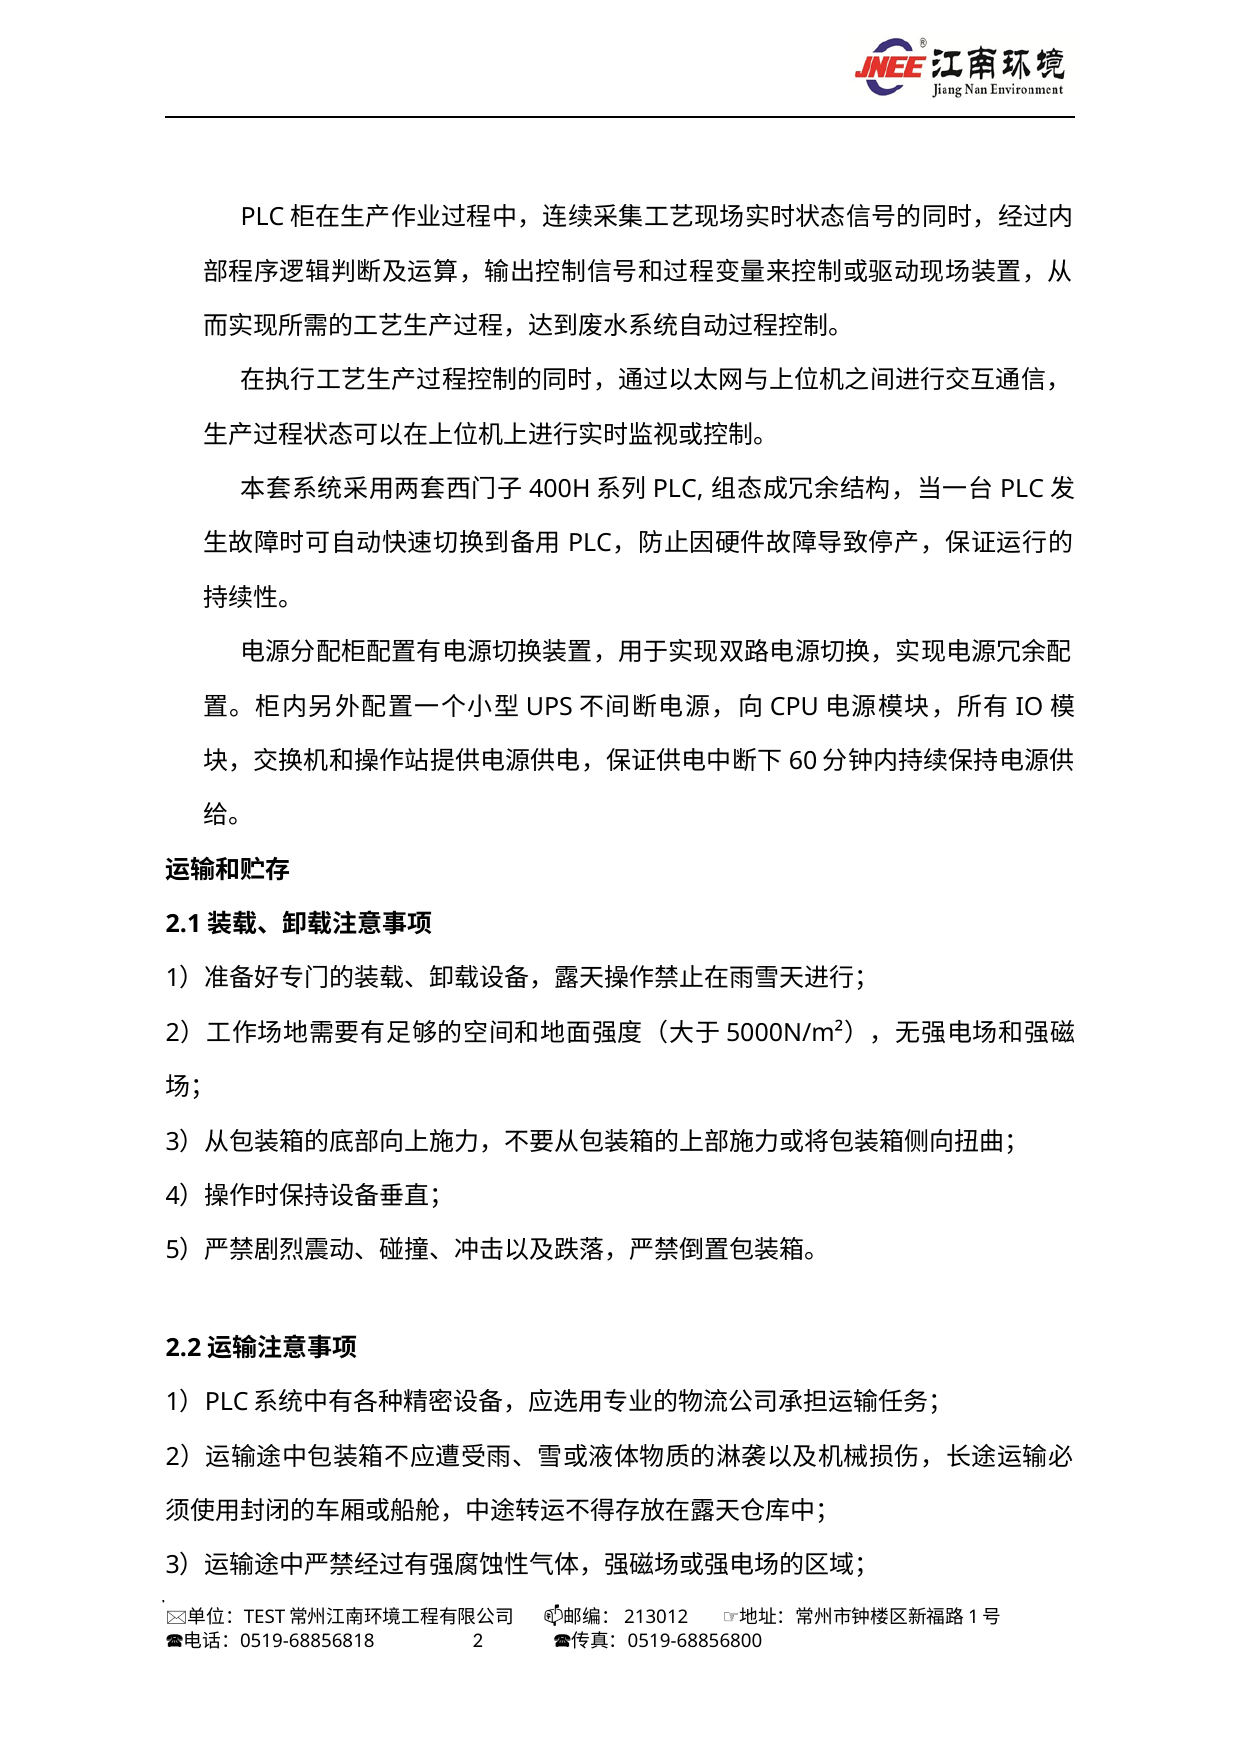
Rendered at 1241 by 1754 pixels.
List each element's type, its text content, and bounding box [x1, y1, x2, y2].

text 1）准备好专门的装载、卸载设备，露天操作禁止在雨雪天进行； [165, 958, 1075, 994]
picture [845, 32, 1080, 99]
text 电源分配柜配置有电源切换装置，用于实现双路电源切换，实现电源冗余配置。柜内另外配置一个小型UPS不间断电源，向CPU电源模块，所有IO模块，交换机和操作站提供电源供电，保证供电中断下60分钟内持续保持电源供给。 [203, 632, 1075, 831]
text 运输和贮存 [165, 849, 1075, 885]
text 2）运输途中包装箱不应遭受雨、雪或液体物质的淋袭以及机械损伤，长途运输必须使用封闭的车厢或船舱，中途转运不得存放在露天仓库中； [165, 1436, 1075, 1527]
text 本套系统采用两套西门子400H系列PLC, 组态成冗余结构，当一台PLC发生故障时可自动快速切换到备用PLC，防止因硬件故障导致停产，保证运行的持续性。 [203, 468, 1075, 613]
text 2）工作场地需要有足够的空间和地面强度（大于5000N/m²），无强电场和强磁场； [165, 1012, 1075, 1103]
text 4）操作时保持设备垂直； [165, 1175, 1075, 1212]
text 3）运输途中严禁经过有强腐蚀性气体，强磁场或强电场的区域； [165, 1545, 1075, 1581]
text 2.2 运输注意事项 [165, 1327, 1075, 1363]
text 3）从包装箱的底部向上施力，不要从包装箱的上部施力或将包装箱侧向扭曲； [165, 1121, 1075, 1157]
text 2.1 装载、卸载注意事项 [165, 903, 1075, 940]
text 在执行工艺生产过程控制的同时，通过以太网与上位机之间进行交互通信，生产过程状态可以在上位机上进行实时监视或控制。 [203, 360, 1075, 450]
text PLC柜在生产作业过程中，连续采集工艺现场实时状态信号的同时，经过内部程序逻辑判断及运算，输出控制信号和过程变量来控制或驱动现场装置，从而实现所需的工艺生产过程，达到废水系统自动过程控制。 [203, 197, 1075, 342]
text 5）严禁剧烈震动、碰撞、冲击以及跌落，严禁倒置包装箱。 [165, 1230, 1075, 1266]
text 1）PLC系统中有各种精密设备，应选用专业的物流公司承担运输任务； [165, 1382, 1075, 1418]
